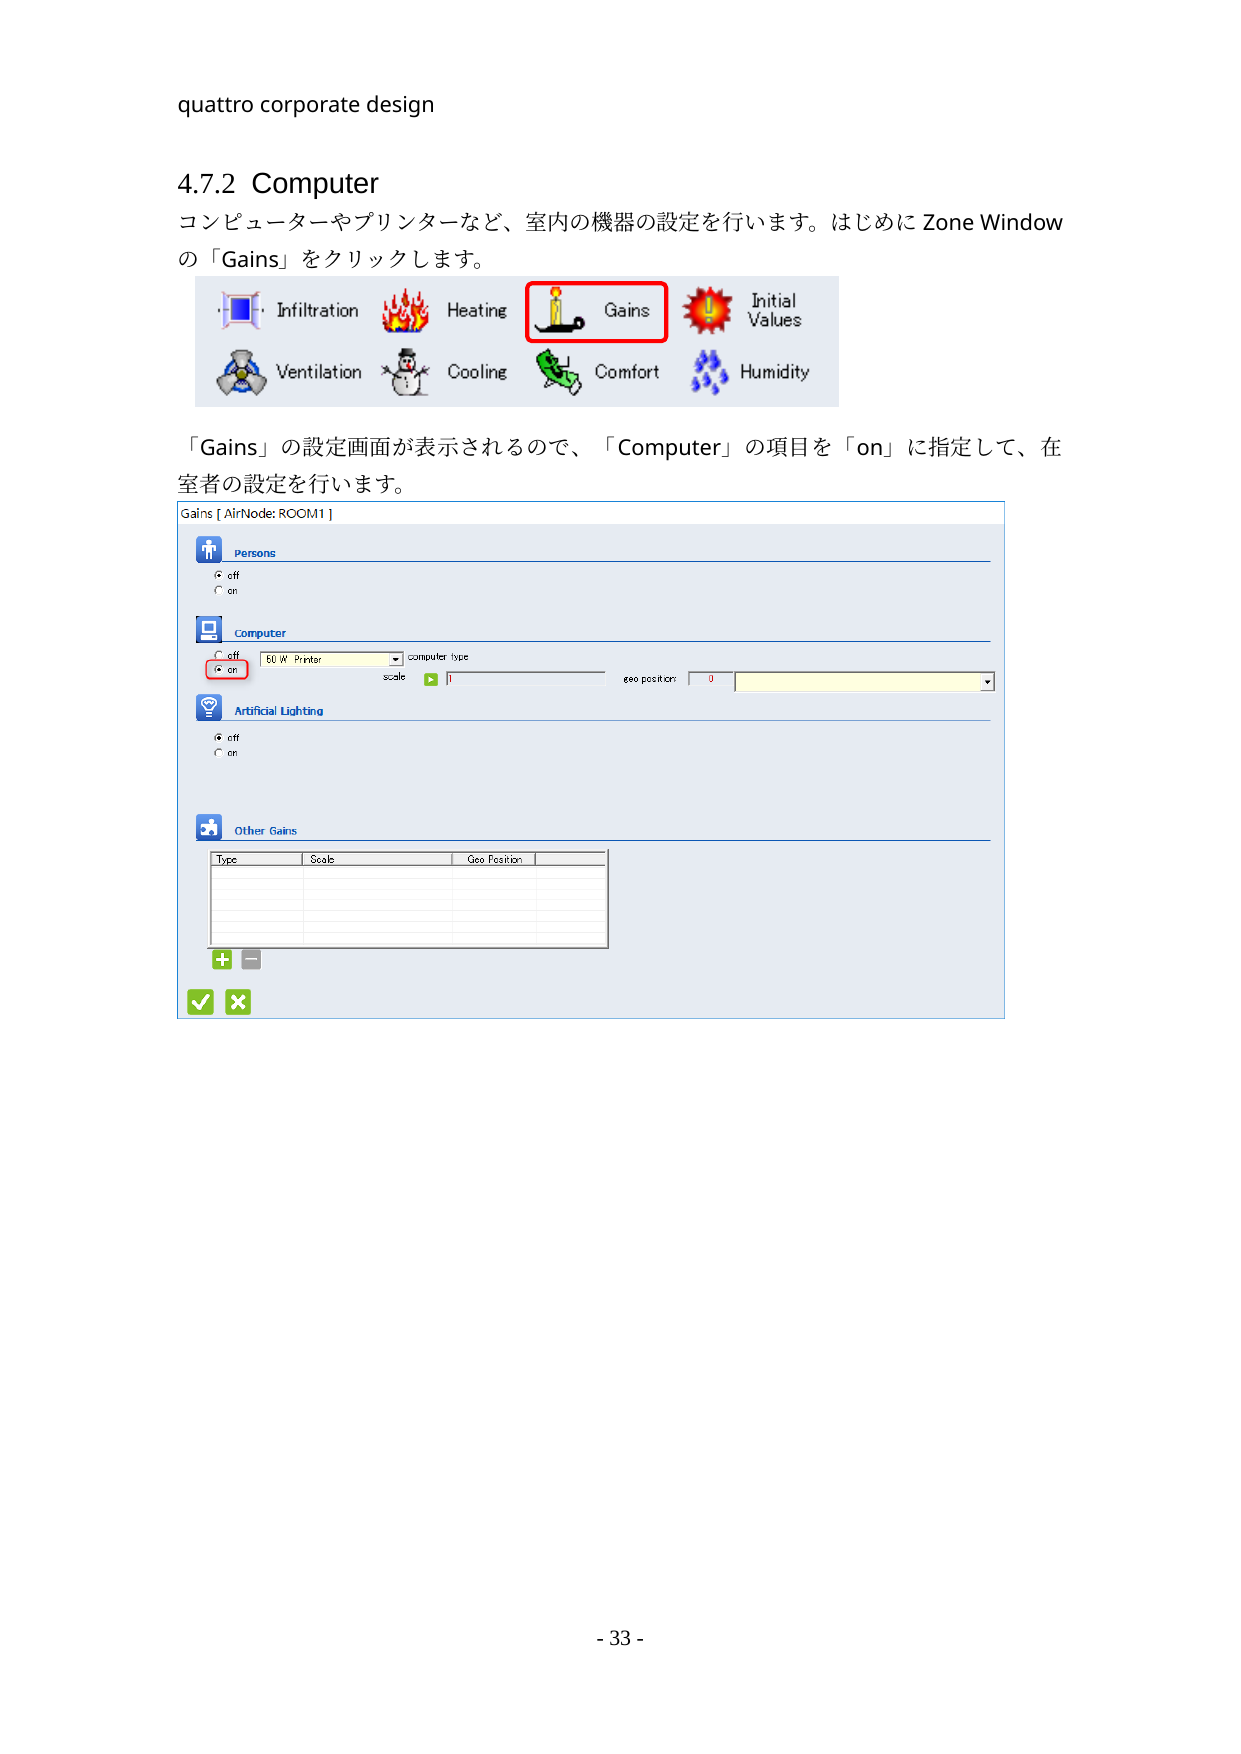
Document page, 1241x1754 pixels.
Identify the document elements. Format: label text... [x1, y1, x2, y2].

picture [177, 502, 1005, 1019]
text Computer [177, 164, 1063, 202]
text コンピューターやプリンターなど、室内の機器の設定を行います。はじめにZone Windowの「Gains」をクリックします。 [177, 202, 1063, 277]
picture [195, 277, 839, 407]
text 「Gains」の設定画面が表示されるので、「Computer」の項目を「on」に指定して、在室者の設定を行います。 [177, 427, 1063, 502]
